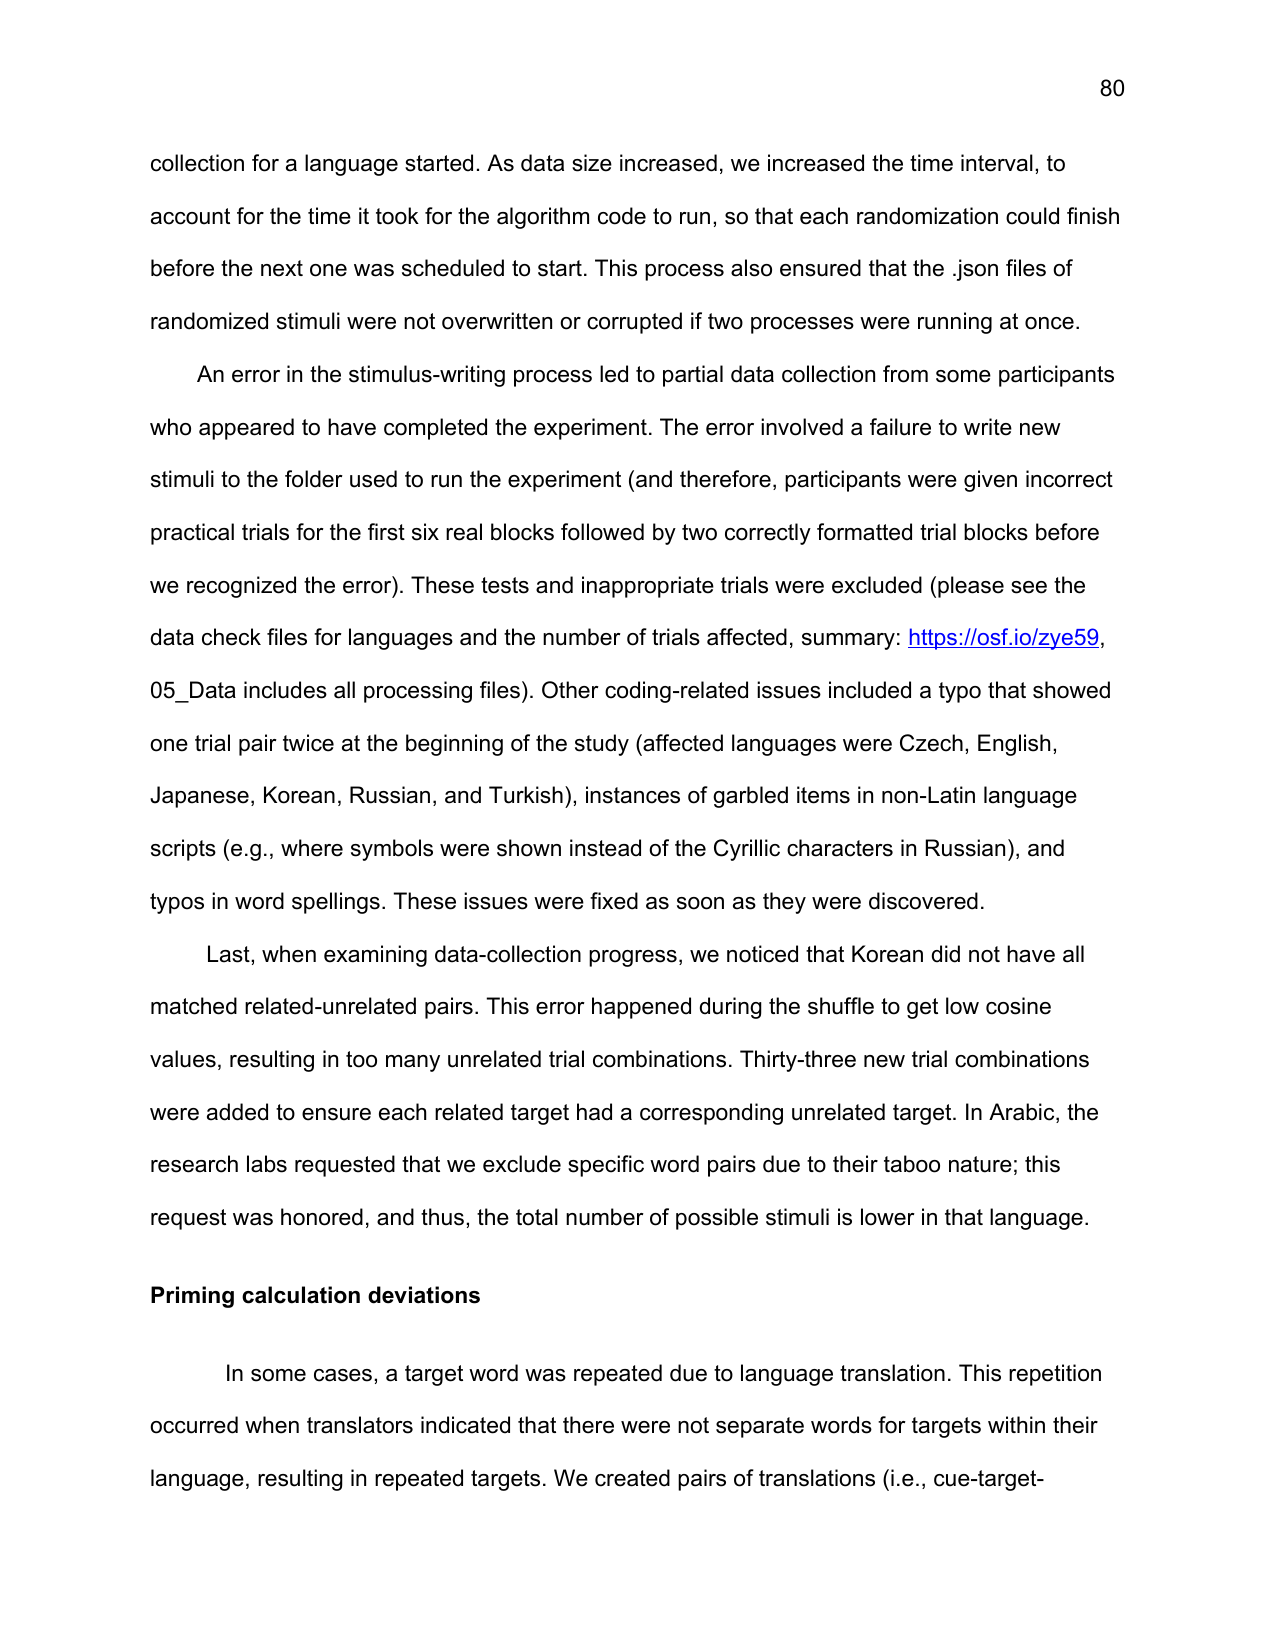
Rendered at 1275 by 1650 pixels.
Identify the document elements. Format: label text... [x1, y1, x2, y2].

text Priming calculation deviations [150, 1282, 1125, 1308]
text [150, 1359, 1125, 1491]
text An error in the stimulus-writing process led to partial data collection from some participants who appeared to have completed the experiment. The error involved a failure to write new stimuli to the folder used to run the experiment (and therefore, participants were given incorrect practical trials for the first six real blocks followed by two correctly formatted trial blocks before we recognized the error). These tests and inappropriate trials were excluded (please see the data check files for languages and the number of trials affected, summary: https://osf.io/zye59, 05_Data includes all processing files). Other coding-related issues included a typo that showed one trial pair twice at the beginning of the study (affected languages were Czech, English, Japanese, Korean, Russian, and Turkish), instances of garbled items in non-Latin language scripts (e.g., where symbols were shown instead of the Cyrillic characters in Russian), and typos in word spellings. These issues were fixed as soon as they were discovered. [150, 361, 1125, 914]
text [150, 150, 1125, 334]
text Last, when examining data-collection progress, we noticed that Korean did not have all matched related-unrelated pairs. This error happened during the shuffle to get low cosine values, resulting in too many unrelated trial combinations. Thirty-three new trial combinations were added to ensure each related target had a corresponding unrelated target. In Arabic, the research labs requested that we exclude specific word pairs due to their taboo nature; this request was honored, and thus, the total number of possible stimuli is lower in that language. [150, 941, 1125, 1231]
